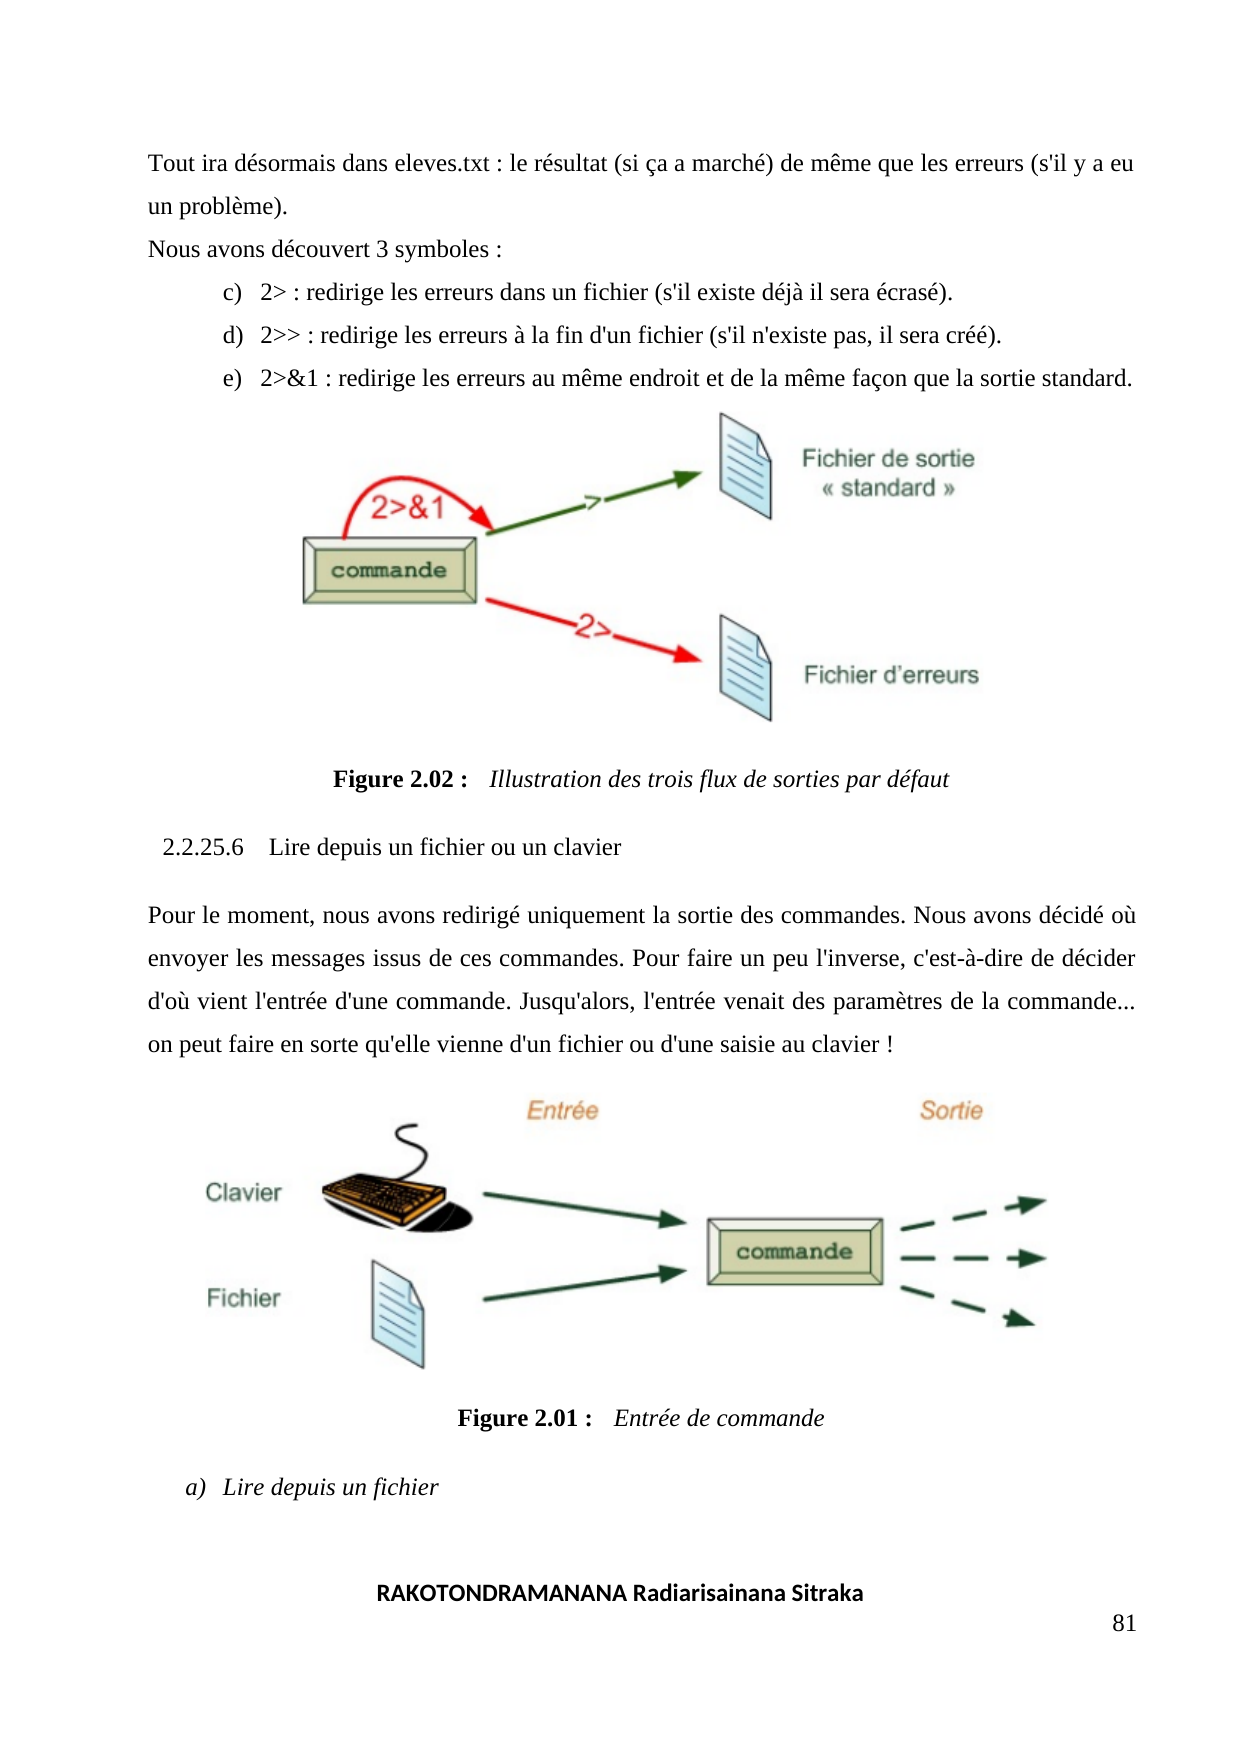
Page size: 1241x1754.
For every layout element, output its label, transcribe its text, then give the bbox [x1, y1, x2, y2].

picture [196, 1072, 1089, 1377]
subtitle Entrée de commande [148, 1403, 1137, 1432]
text Tout ira désormais dans eleves.txt : le résultat (si ça a marché) de même que les erreurs (s'il y a eu un problème). [148, 148, 1137, 219]
text Pour le moment, nous avons redirigé uniquement la sortie des commandes. Nous avons décidé où envoyer les messages issus de ces commandes. Pour faire un peu l'inverse, c'est-à-dire de décider d'où vient l'entrée d'une commande. Jusqu'alors, l'entrée venait des paramètres de la commande... on peut faire en sorte qu'elle vienne d'un fichier ou d'une saisie au clavier ! [148, 900, 1137, 1058]
subtitle Illustration des trois flux de sorties par défaut [148, 764, 1137, 792]
list 2>> : redirige les erreurs à la fin d'un fichier (s'il n'existe pas, il sera créé). [223, 320, 1137, 349]
text Nous avons découvert 3 symboles : [148, 234, 1137, 263]
list 2>&1 : redirige les erreurs au même endroit et de la même façon que la sortie standard. [223, 363, 1137, 392]
list 2> : redirige les erreurs dans un fichier (s'il existe déjà il sera écrasé). [223, 277, 1137, 306]
subtitle Lire depuis un fichier ou un clavier [162, 832, 1137, 861]
list Lire depuis un fichier [185, 1472, 1137, 1500]
picture [260, 406, 1025, 737]
